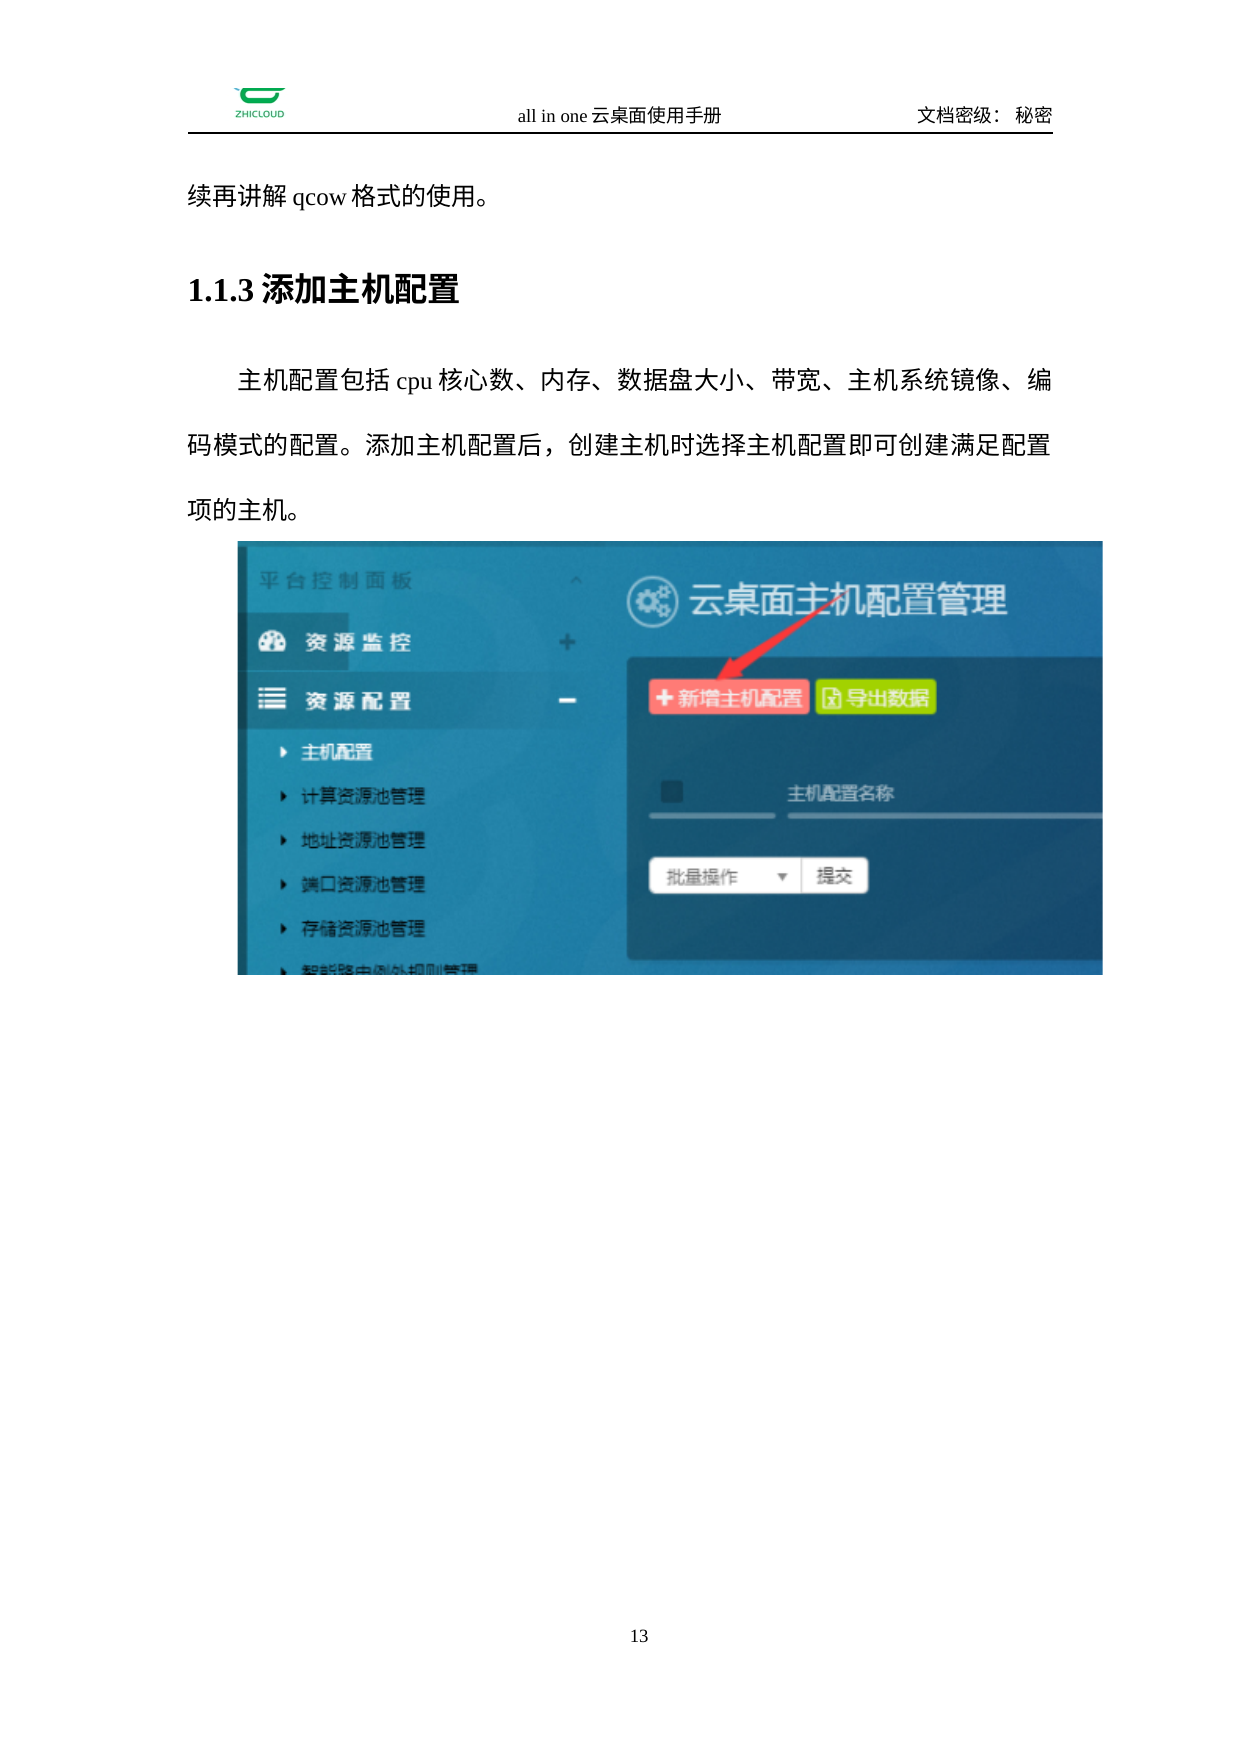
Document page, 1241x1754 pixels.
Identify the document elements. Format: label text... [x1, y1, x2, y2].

picture [237, 541, 1103, 975]
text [187, 162, 1053, 227]
picture [225, 88, 293, 122]
text 主机配置包括cpu核心数、内存、数据盘大小、带宽、主机系统镜像、编码模式的配置。添加主机配置后，创建主机时选择主机配置即可创建满足配置项的主机。 [187, 346, 1053, 541]
subtitle 1.1.3添加主机配置 [187, 254, 1053, 319]
